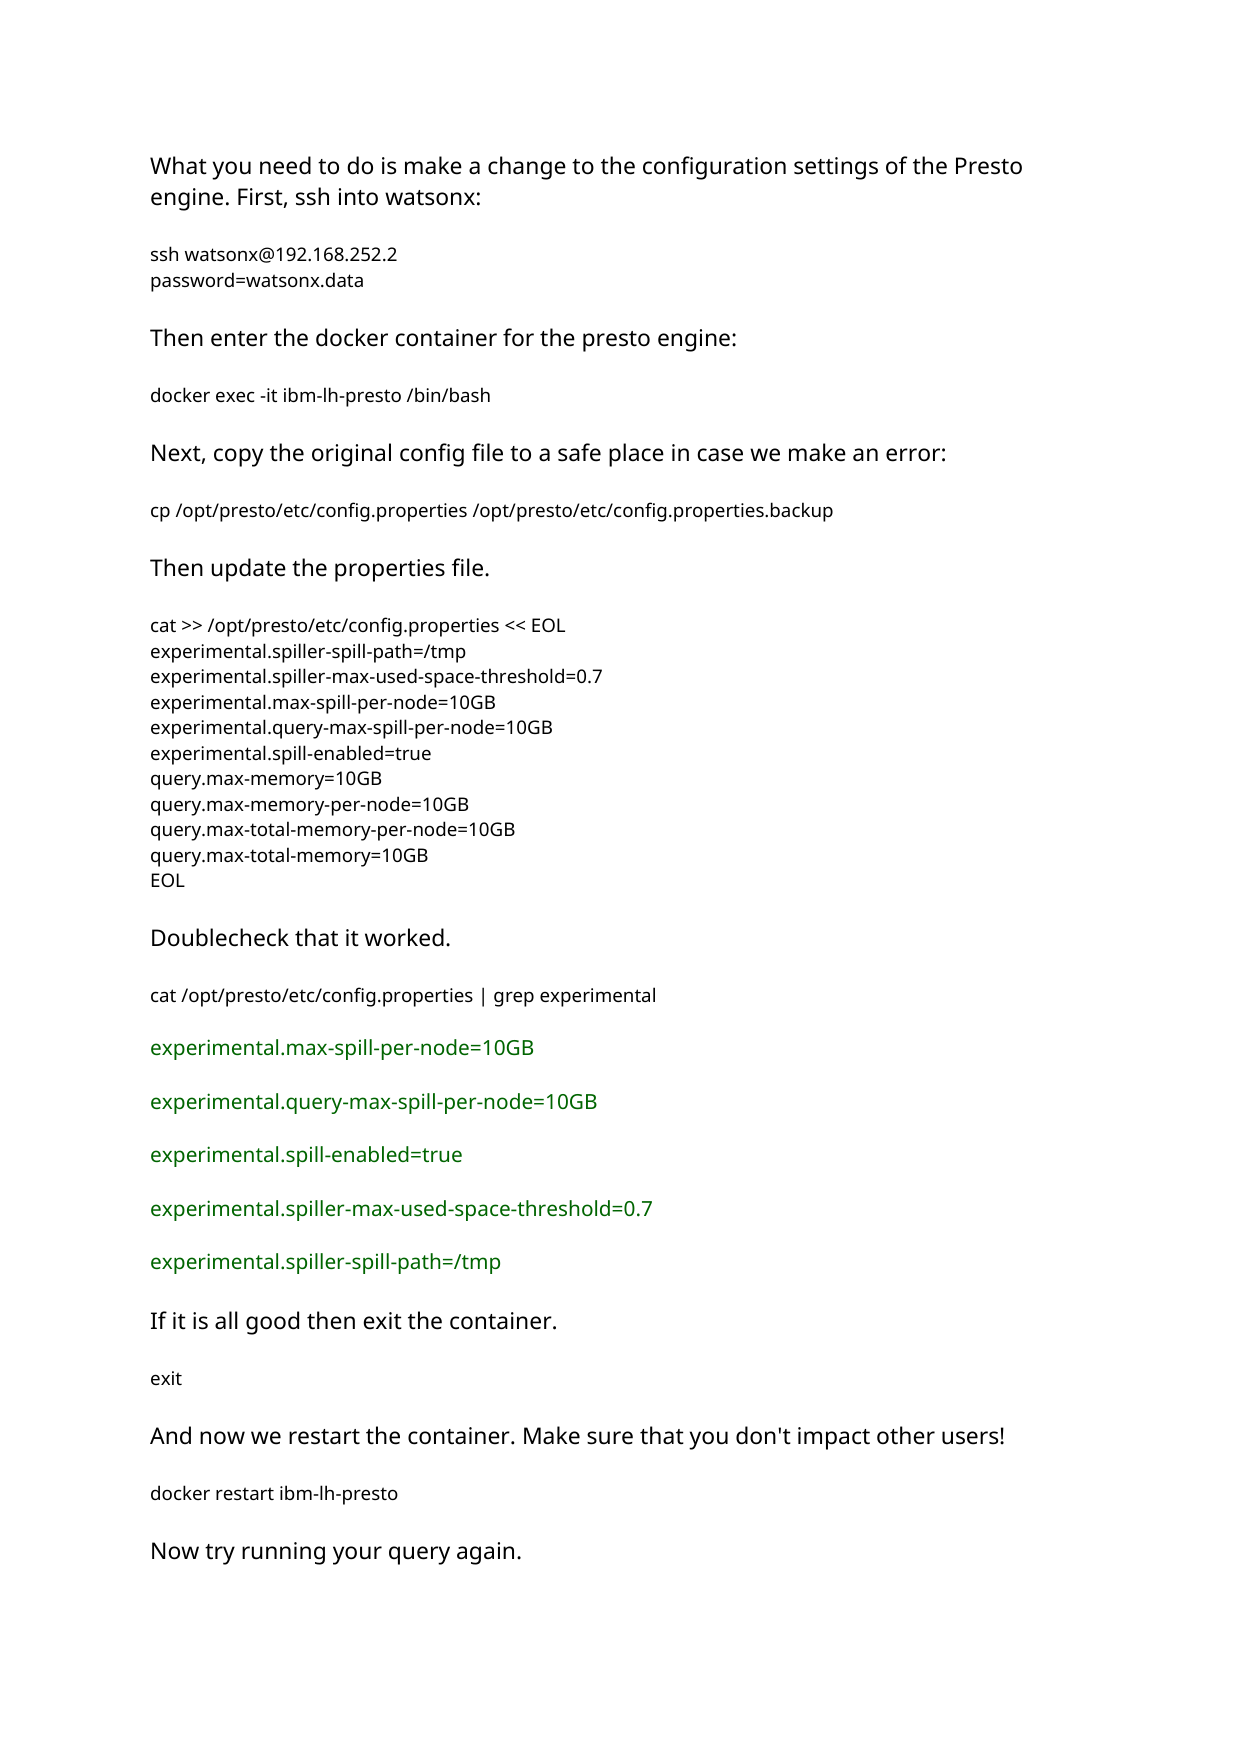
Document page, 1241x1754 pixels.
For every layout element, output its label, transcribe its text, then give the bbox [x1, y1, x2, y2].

text And now we restart the container. Make sure that you don't impact other users! [150, 1420, 1090, 1451]
text exit [150, 1365, 1090, 1391]
text If it is all good then exit the container. [150, 1305, 1090, 1336]
text cat /opt/presto/etc/config.properties | grep experimental [150, 983, 1090, 1008]
text What you need to do is make a change to the configuration settings of the Presto engine. First, ssh into watsonx: [150, 150, 1090, 212]
text password=watsonx.data [150, 267, 1090, 293]
text cp /opt/presto/etc/config.properties /opt/presto/etc/config.properties.backup [150, 497, 1090, 523]
text Then update the properties file. [150, 552, 1090, 583]
text cat >> /opt/presto/etc/config.properties << EOL [150, 612, 1090, 638]
text Now try running your query again. [150, 1535, 1090, 1566]
text experimental.max-spill-per-node=10GB [150, 689, 1090, 714]
text experimental.query-max-spill-per-node=10GB [150, 714, 1090, 740]
text experimental.spiller-spill-path=/tmp [150, 1247, 1090, 1276]
text experimental.spiller-max-used-space-threshold=0.7 [150, 663, 1090, 689]
text EOL [150, 868, 1090, 893]
text Then enter the docker container for the presto engine: [150, 322, 1090, 353]
text query.max-memory-per-node=10GB [150, 791, 1090, 817]
text query.max-memory=10GB [150, 766, 1090, 791]
text ssh watsonx@192.168.252.2 [150, 242, 1090, 267]
text docker exec -it ibm-lh-presto /bin/bash [150, 382, 1090, 408]
text experimental.query-max-spill-per-node=10GB [150, 1087, 1090, 1115]
text experimental.spiller-spill-path=/tmp [150, 638, 1090, 663]
text experimental.spiller-max-used-space-threshold=0.7 [150, 1194, 1090, 1222]
text Doublecheck that it worked. [150, 922, 1090, 954]
text experimental.spill-enabled=true [150, 740, 1090, 766]
text experimental.max-spill-per-node=10GB [150, 1033, 1090, 1062]
text experimental.spill-enabled=true [150, 1140, 1090, 1169]
text docker restart ibm-lh-presto [150, 1480, 1090, 1506]
text Next, copy the original config file to a safe place in case we make an error: [150, 437, 1090, 468]
text query.max-total-memory-per-node=10GB [150, 817, 1090, 842]
text query.max-total-memory=10GB [150, 842, 1090, 868]
